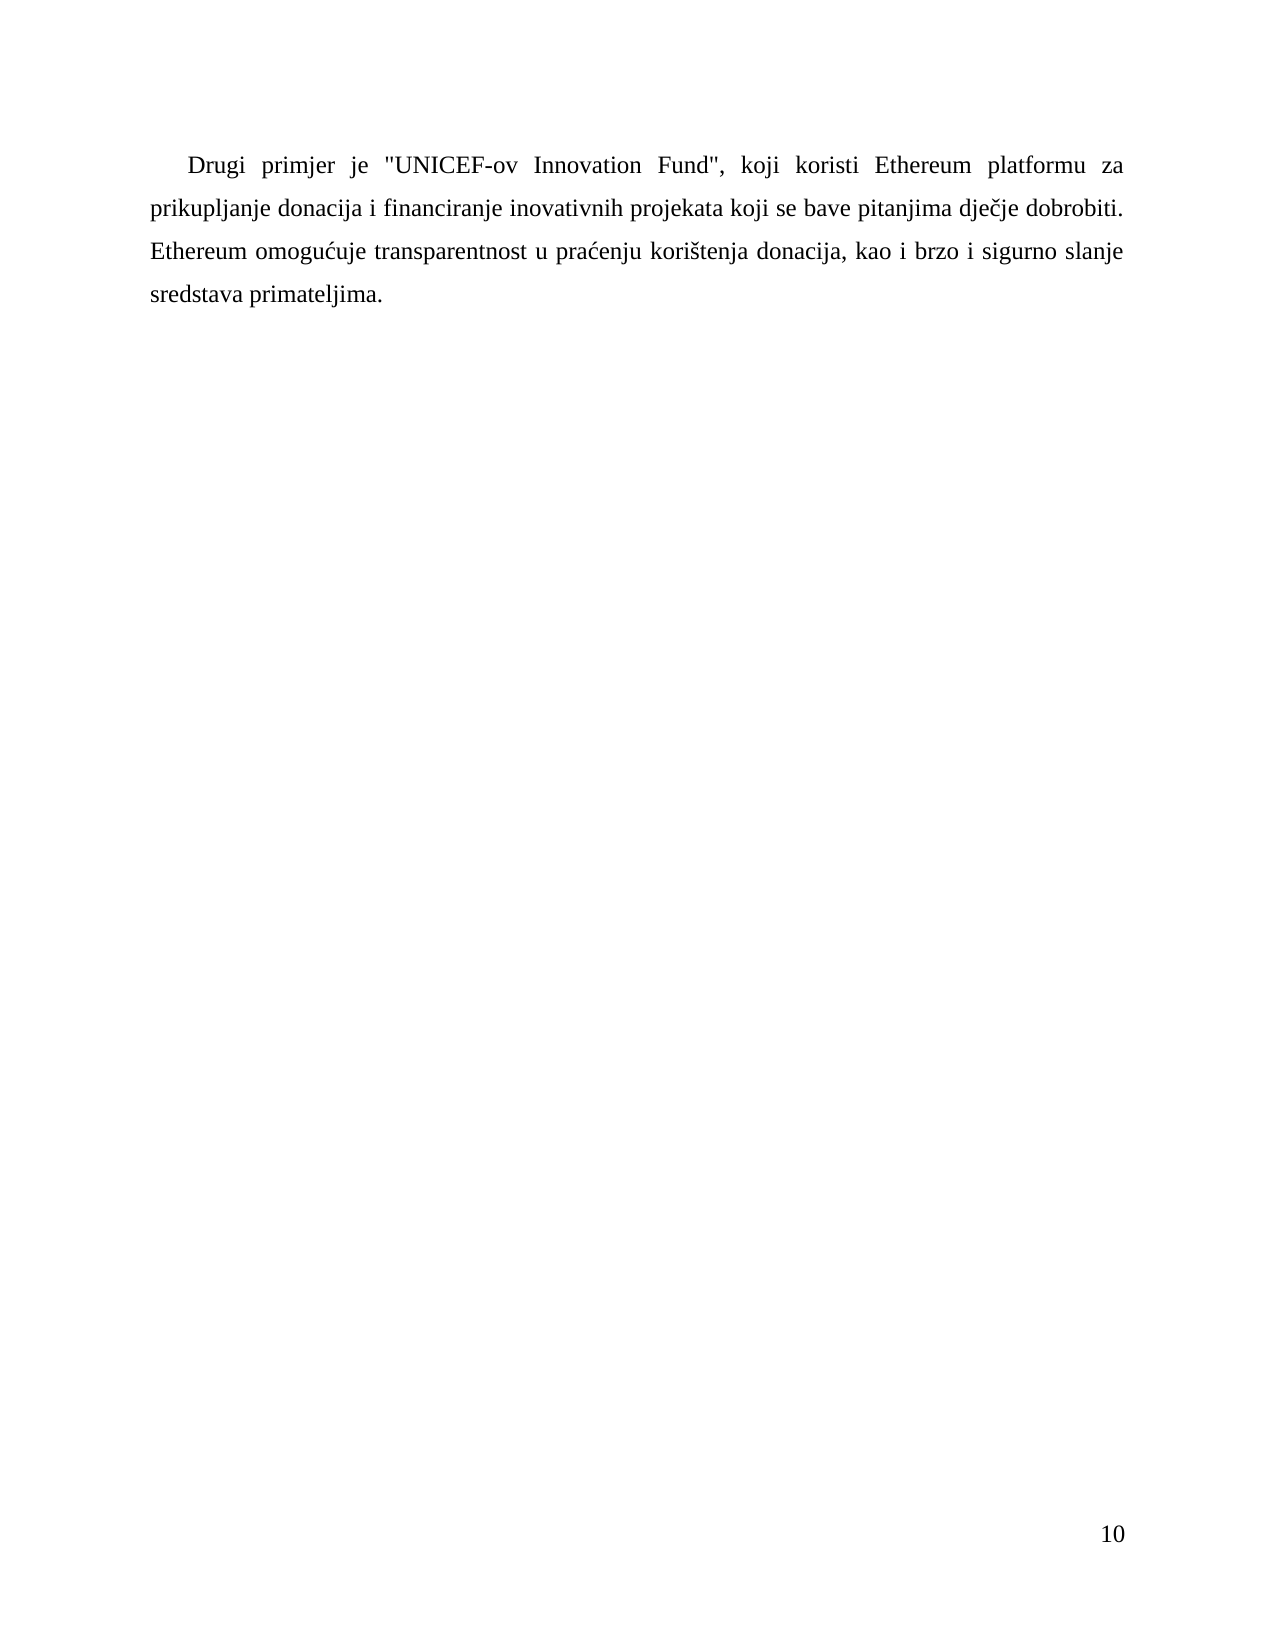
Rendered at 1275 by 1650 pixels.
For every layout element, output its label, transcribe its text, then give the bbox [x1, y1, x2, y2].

text Drugi primjer je "UNICEF-ov Innovation Fund", koji koristi Ethereum platformu za prikupljanje donacija i financiranje inovativnih projekata koji se bave pitanjima dječje dobrobiti. Ethereum omogućuje transparentnost u praćenju korištenja donacija, kao i brzo i sigurno slanje sredstava primateljima. [150, 150, 1125, 308]
